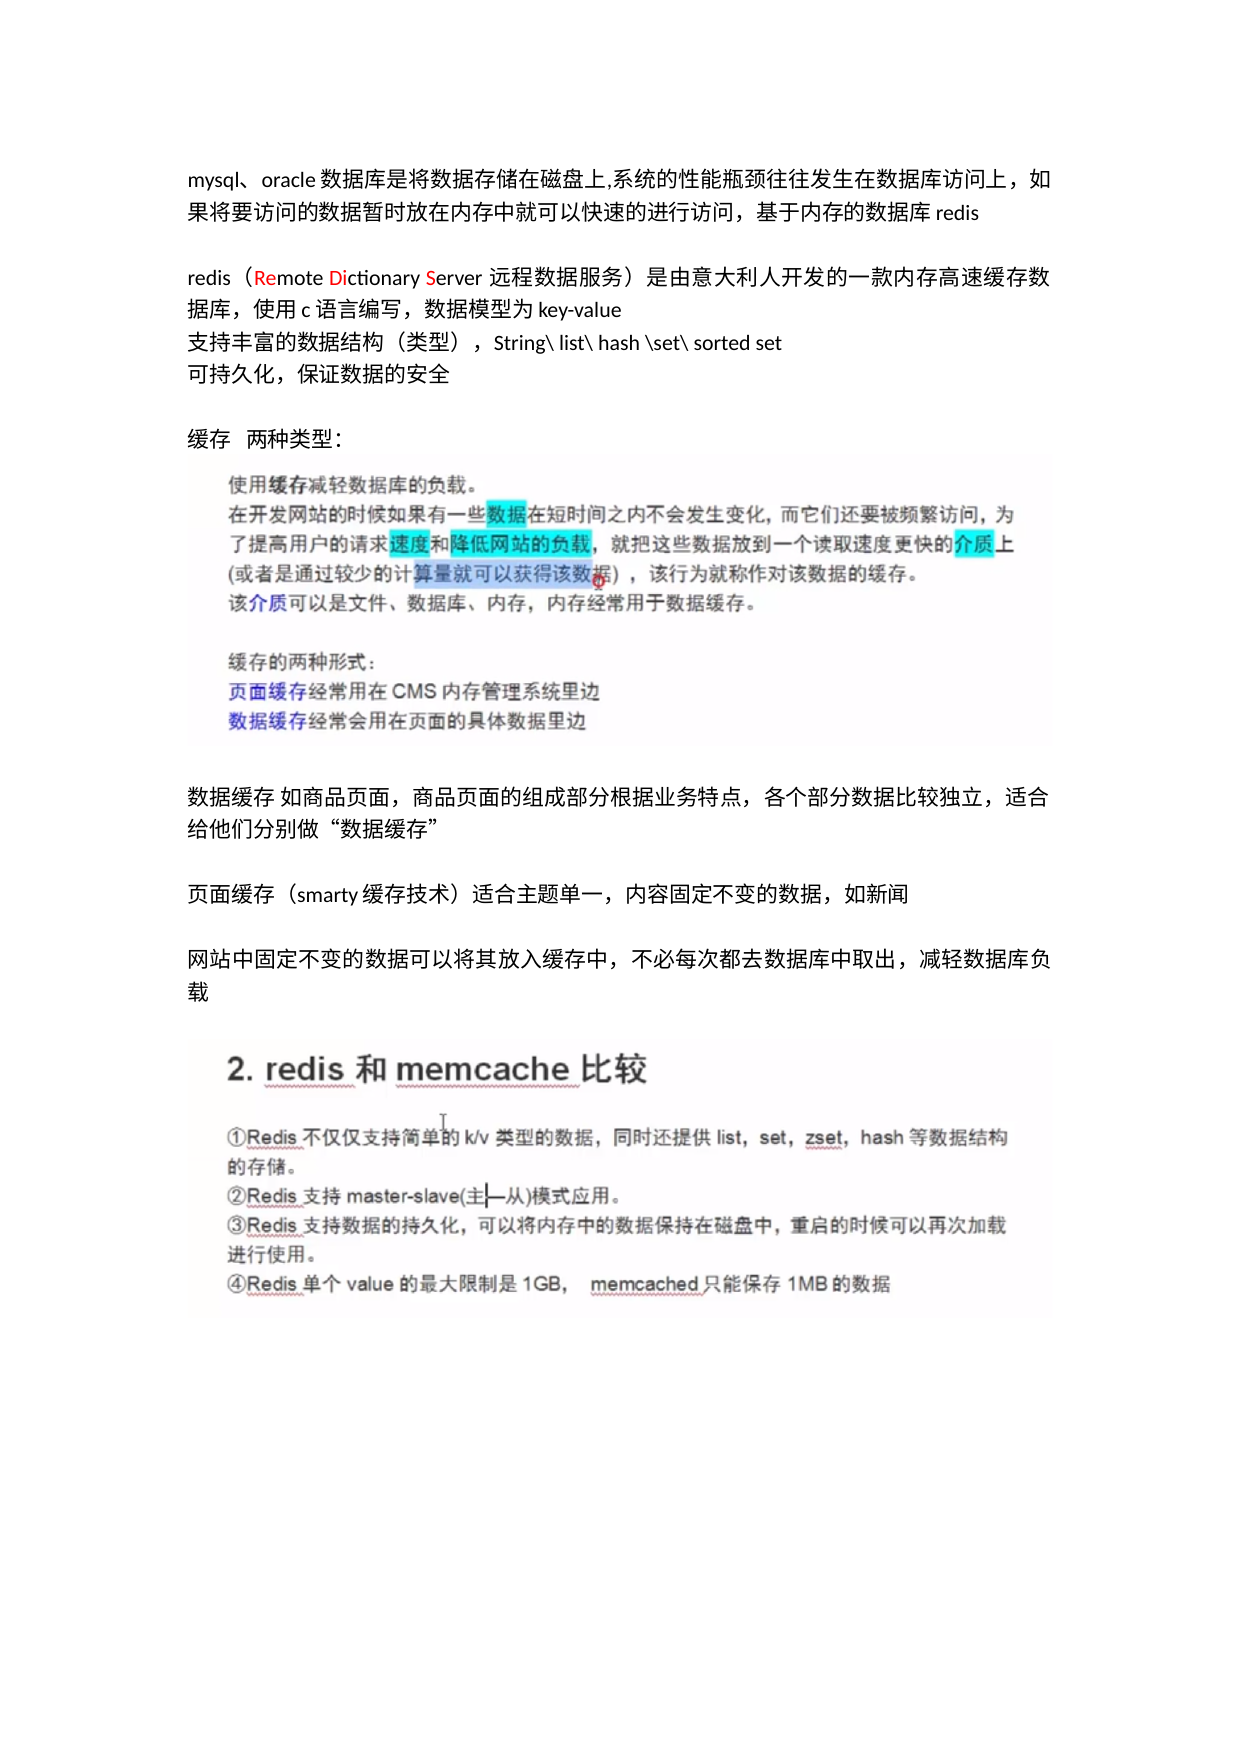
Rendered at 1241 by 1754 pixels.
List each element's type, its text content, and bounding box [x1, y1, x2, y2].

text redis（Remote Dictionary Server 远程数据服务）是由意大利人开发的一款内存高速缓存数据库，使用c语言编写，数据模型为key-value [187, 259, 1053, 324]
text 缓存 两种类型： [187, 422, 1053, 454]
text 网站中固定不变的数据可以将其放入缓存中，不必每次都去数据库中取出，减轻数据库负载 [187, 942, 1053, 1007]
text 可持久化，保证数据的安全 [187, 357, 1053, 389]
text 数据缓存 如商品页面，商品页面的组成部分根据业务特点，各个部分数据比较独立，适合给他们分别做“数据缓存” [187, 779, 1053, 844]
picture [187, 1039, 1053, 1318]
picture [187, 454, 1053, 746]
text 页面缓存（smarty缓存技术）适合主题单一，内容固定不变的数据，如新闻 [187, 877, 1053, 909]
text mysql、oracle数据库是将数据存储在磁盘上,系统的性能瓶颈往往发生在数据库访问上，如果将要访问的数据暂时放在内存中就可以快速的进行访问，基于内存的数据库redis [187, 162, 1053, 227]
text 支持丰富的数据结构（类型），String\ list\ hash \set\ sorted set [187, 324, 1053, 357]
